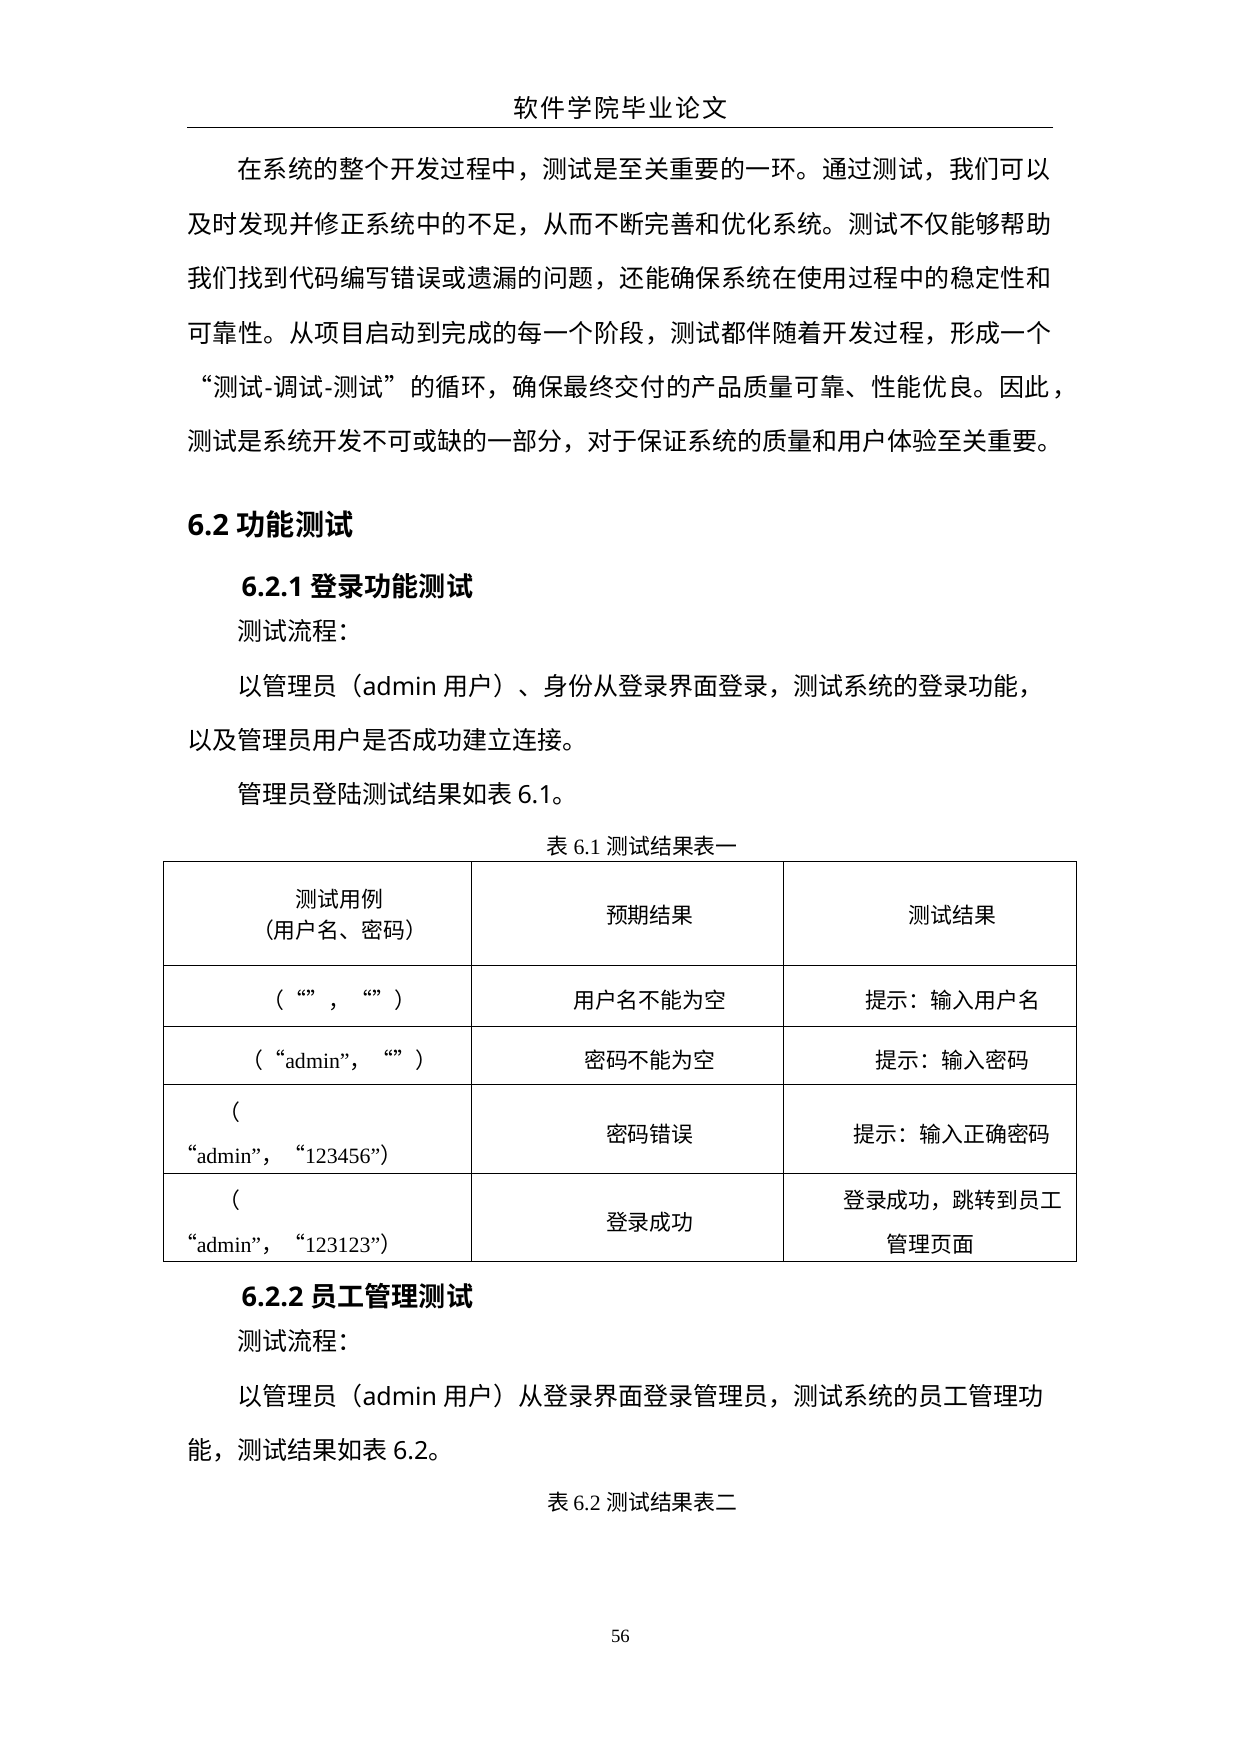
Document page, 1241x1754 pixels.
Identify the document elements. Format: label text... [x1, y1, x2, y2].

text 管理员登陆测试结果如表6.1。 [187, 775, 1053, 811]
table_header 预期结果 [472, 862, 783, 965]
table_cell （“admin”，“123123”） [164, 1174, 471, 1261]
table_cell （“admin”，“”） [164, 1027, 471, 1084]
text 测试流程： [187, 1322, 1053, 1358]
table_cell （“admin”，“123456”） [164, 1085, 471, 1173]
text 表6.2 测试结果表二 [187, 1485, 1053, 1517]
text 6.2.2 员工管理测试 [187, 1275, 1053, 1314]
text 以管理员（admin 用户）、身份从登录界面登录，测试系统的登录功能，以及管理员用户是否成功建立连接。 [187, 666, 1053, 757]
table_cell 登录成功 [472, 1174, 783, 1261]
table_cell 提示：输入用户名 [784, 966, 1076, 1026]
table_cell 提示：输入正确密码 [784, 1085, 1076, 1173]
table_cell 登录成功，跳转到员工管理页面 [784, 1174, 1076, 1261]
text 以管理员（admin 用户）从登录界面登录管理员，测试系统的员工管理功能，测试结果如表 6.2。 [187, 1376, 1053, 1467]
table_cell 密码错误 [472, 1085, 783, 1173]
table_cell （“”，“”） [164, 966, 471, 1026]
text 表 6.1 测试结果表一 [187, 829, 1053, 861]
table_cell 提示：输入密码 [784, 1027, 1076, 1084]
table_cell 用户名不能为空 [472, 966, 783, 1026]
text 在系统的整个开发过程中，测试是至关重要的一环。通过测试，我们可以及时发现并修正系统中的不足，从而不断完善和优化系统。测试不仅能够帮助我们找到代码编写错误或遗漏的问题，还能确保系统在使用过程中的稳定性和可靠性。从项目启动到完成的每一个阶段，测试都伴随着开发过程，形成一个“测试-调试-测试”的循环，确保最终交付的产品质量可靠、性能优良。因此，测试是系统开发不可或缺的一部分，对于保证系统的质量和用户体验至关重要。 [187, 150, 1053, 458]
text 6.2.1 登录功能测试 [187, 564, 1053, 604]
table_header 测试结果 [784, 862, 1076, 965]
table_cell 密码不能为空 [472, 1027, 783, 1084]
text 6.2 功能测试 [187, 501, 1053, 544]
text 测试流程： [187, 612, 1053, 648]
table_header 测试用例 （用户名、密码） [164, 862, 471, 965]
